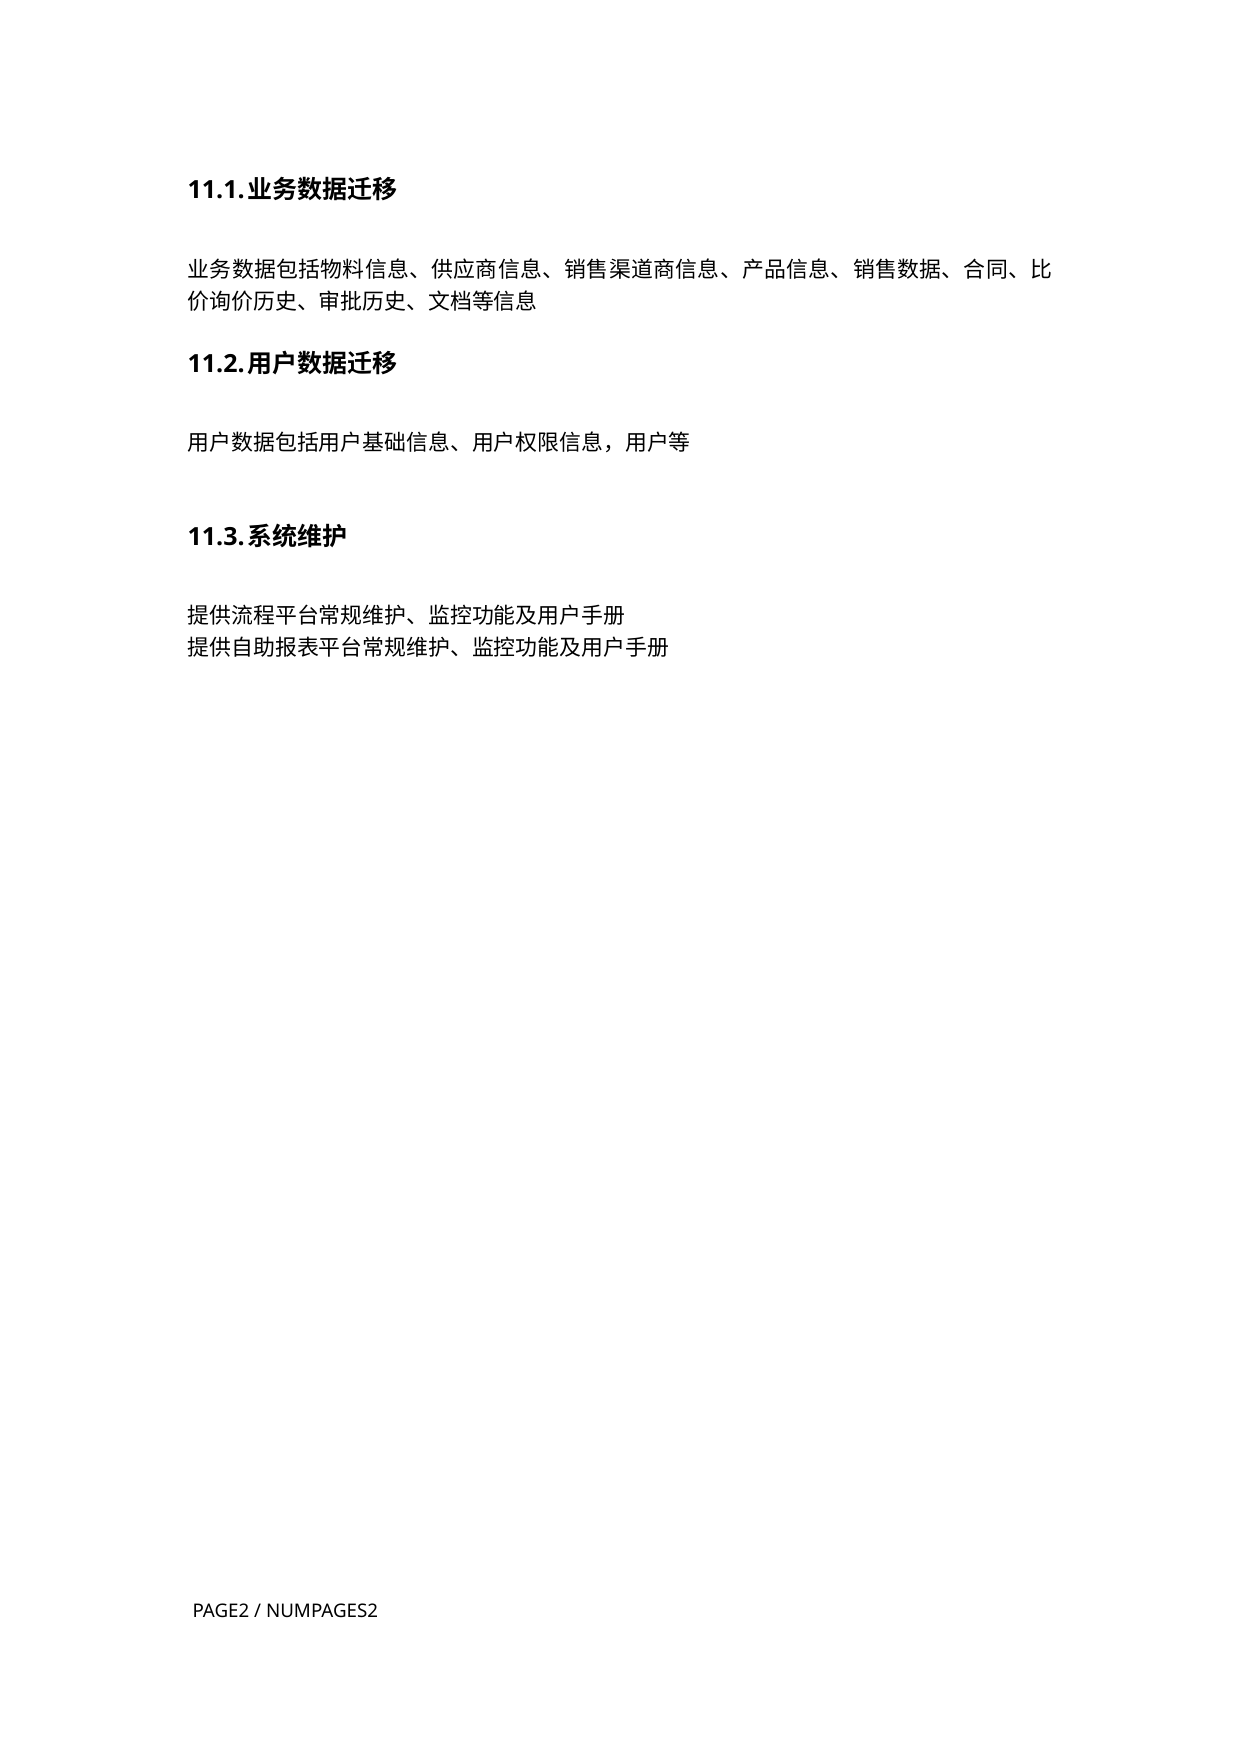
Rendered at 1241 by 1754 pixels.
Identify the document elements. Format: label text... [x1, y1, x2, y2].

text 提供流程平台常规维护、监控功能及用户手册 [187, 597, 1053, 630]
subtitle 业务数据迁移 [187, 156, 1053, 221]
text 用户数据包括用户基础信息、用户权限信息，用户等 [187, 424, 1053, 457]
text 提供自助报表平台常规维护、监控功能及用户手册 [187, 630, 1053, 662]
text 业务数据包括物料信息、供应商信息、销售渠道商信息、产品信息、销售数据、合同、比价询价历史、审批历史、文档等信息 [187, 251, 1053, 316]
subtitle 用户数据迁移 [187, 329, 1053, 394]
subtitle 系统维护 [187, 502, 1053, 567]
